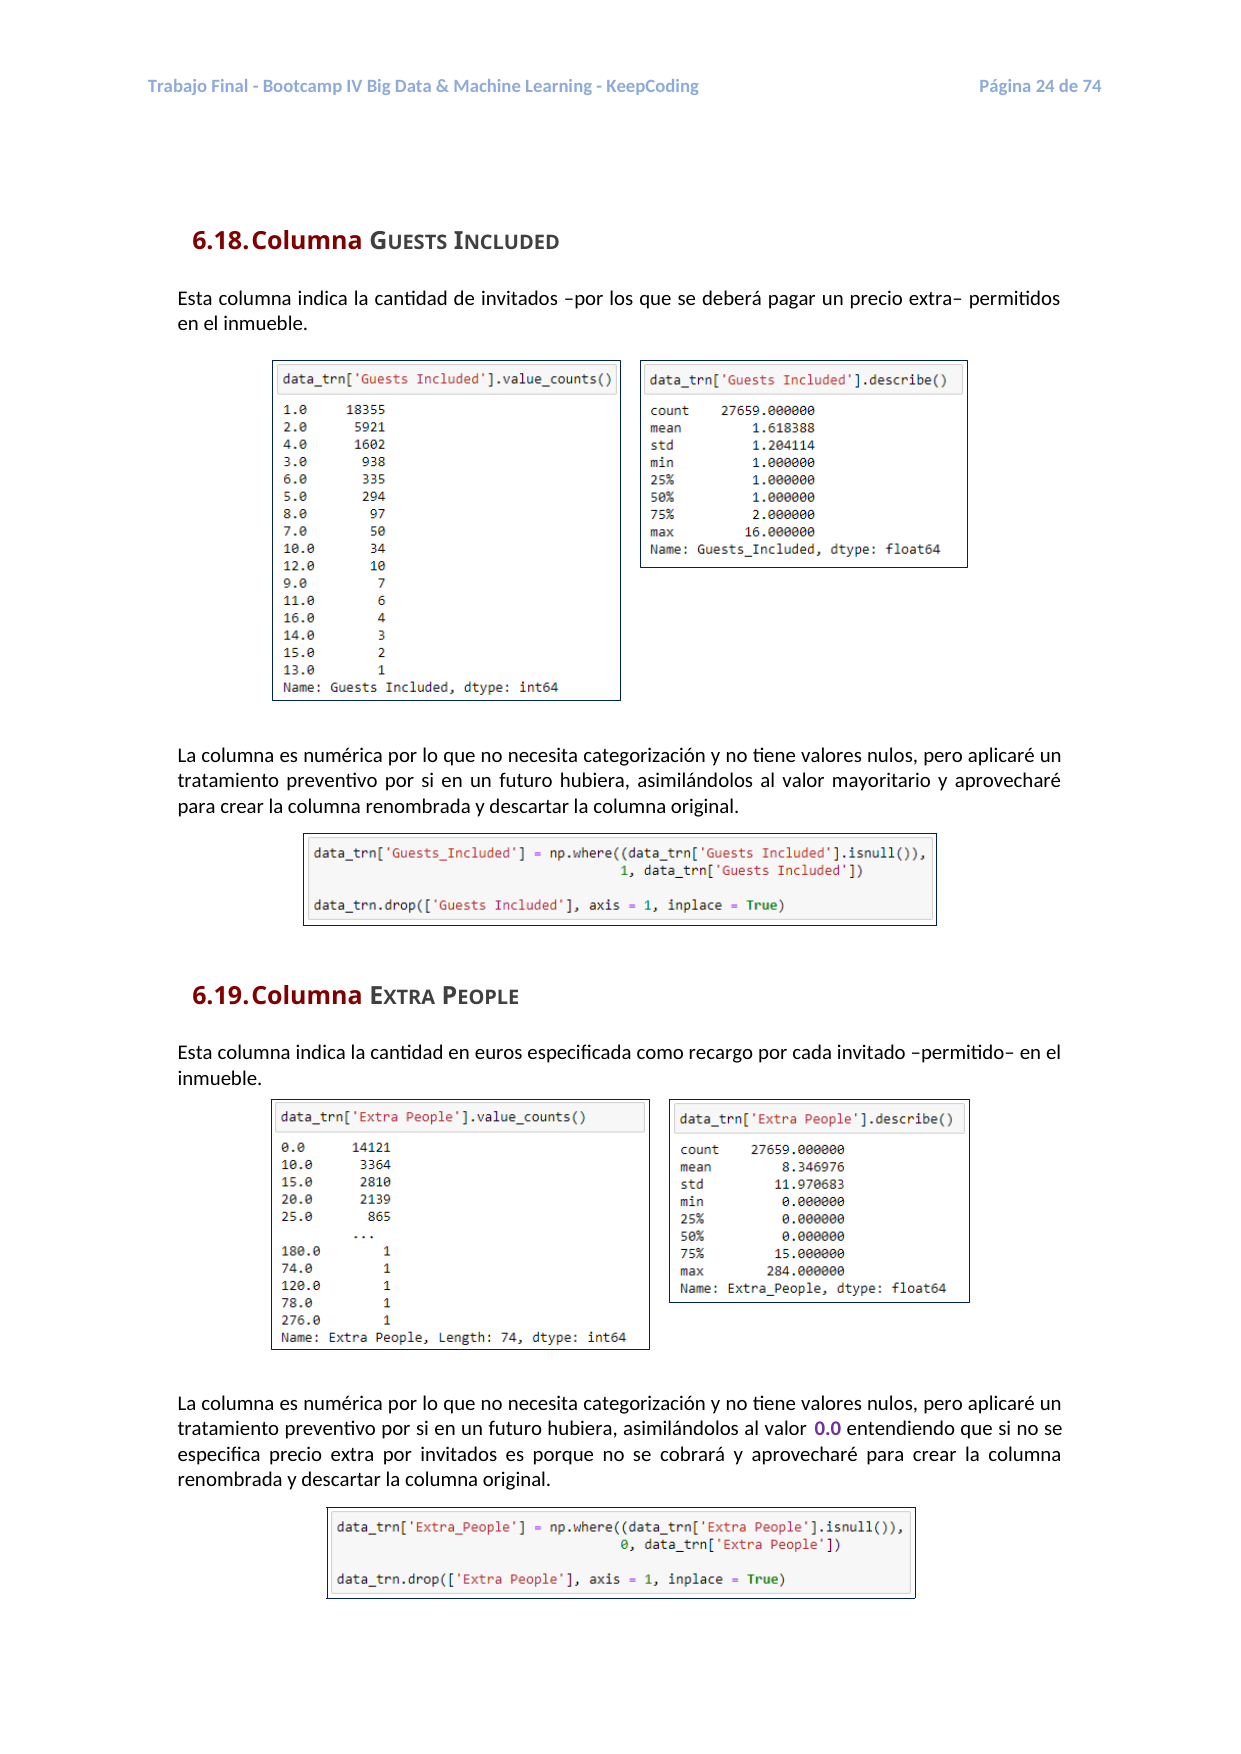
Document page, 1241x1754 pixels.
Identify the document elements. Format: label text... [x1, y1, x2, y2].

subtitle Columna Extra People [192, 868, 1063, 1012]
picture [304, 834, 936, 925]
text Esta columna indica la cantidad en euros especificada como recargo por cada invitado –permitido– en el inmueble. [177, 1039, 1063, 1090]
picture [328, 1508, 915, 1598]
picture [272, 1100, 649, 1349]
text Esta columna indica la cantidad de invitados –por los que se deberá pagar un precio extra– permitidos en el inmueble. [177, 285, 1063, 336]
picture [641, 361, 967, 567]
subtitle Columna Guests Included [192, 223, 1063, 257]
picture [670, 1100, 969, 1302]
picture [273, 361, 620, 700]
